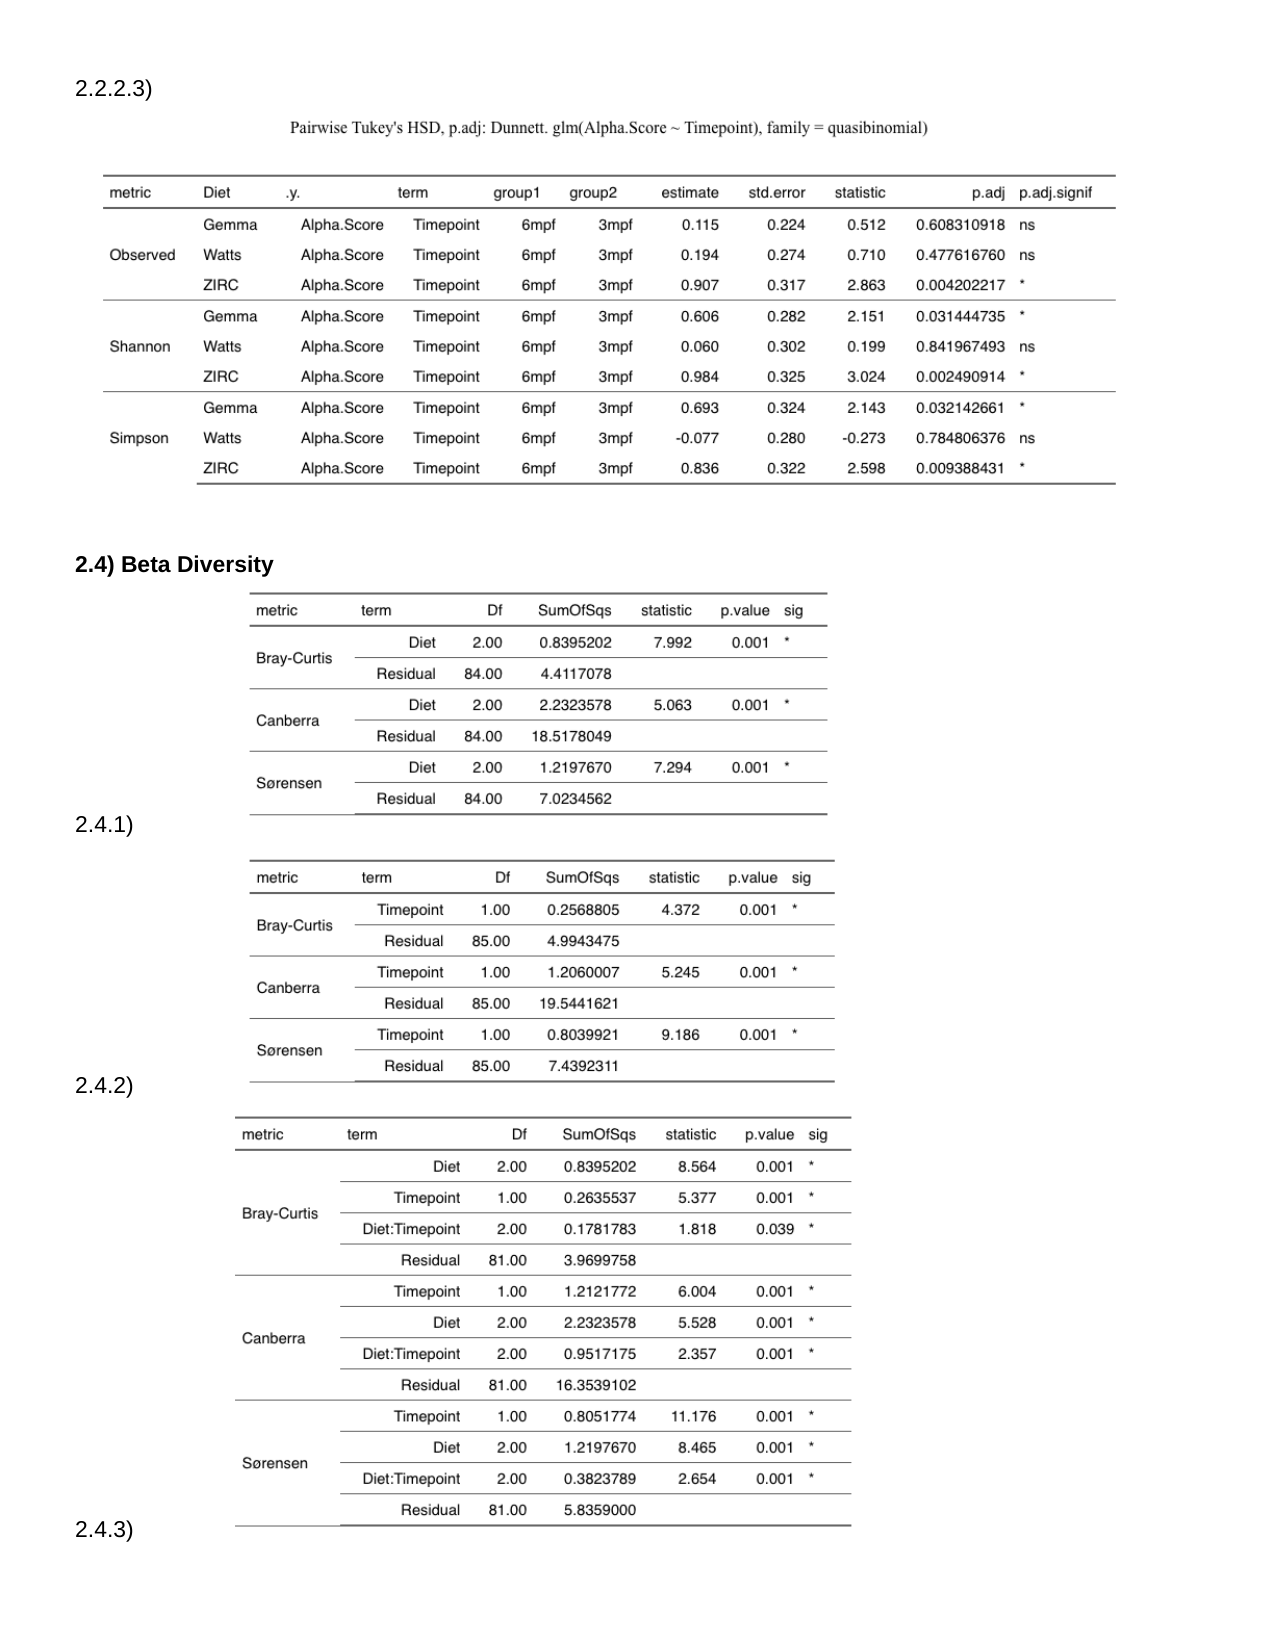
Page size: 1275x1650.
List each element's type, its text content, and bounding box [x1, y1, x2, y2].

picture [133, 841, 942, 1094]
picture [75, 105, 1146, 516]
picture [133, 1102, 942, 1538]
text 2.4) Beta Diversity [75, 551, 1200, 577]
picture [133, 580, 942, 833]
